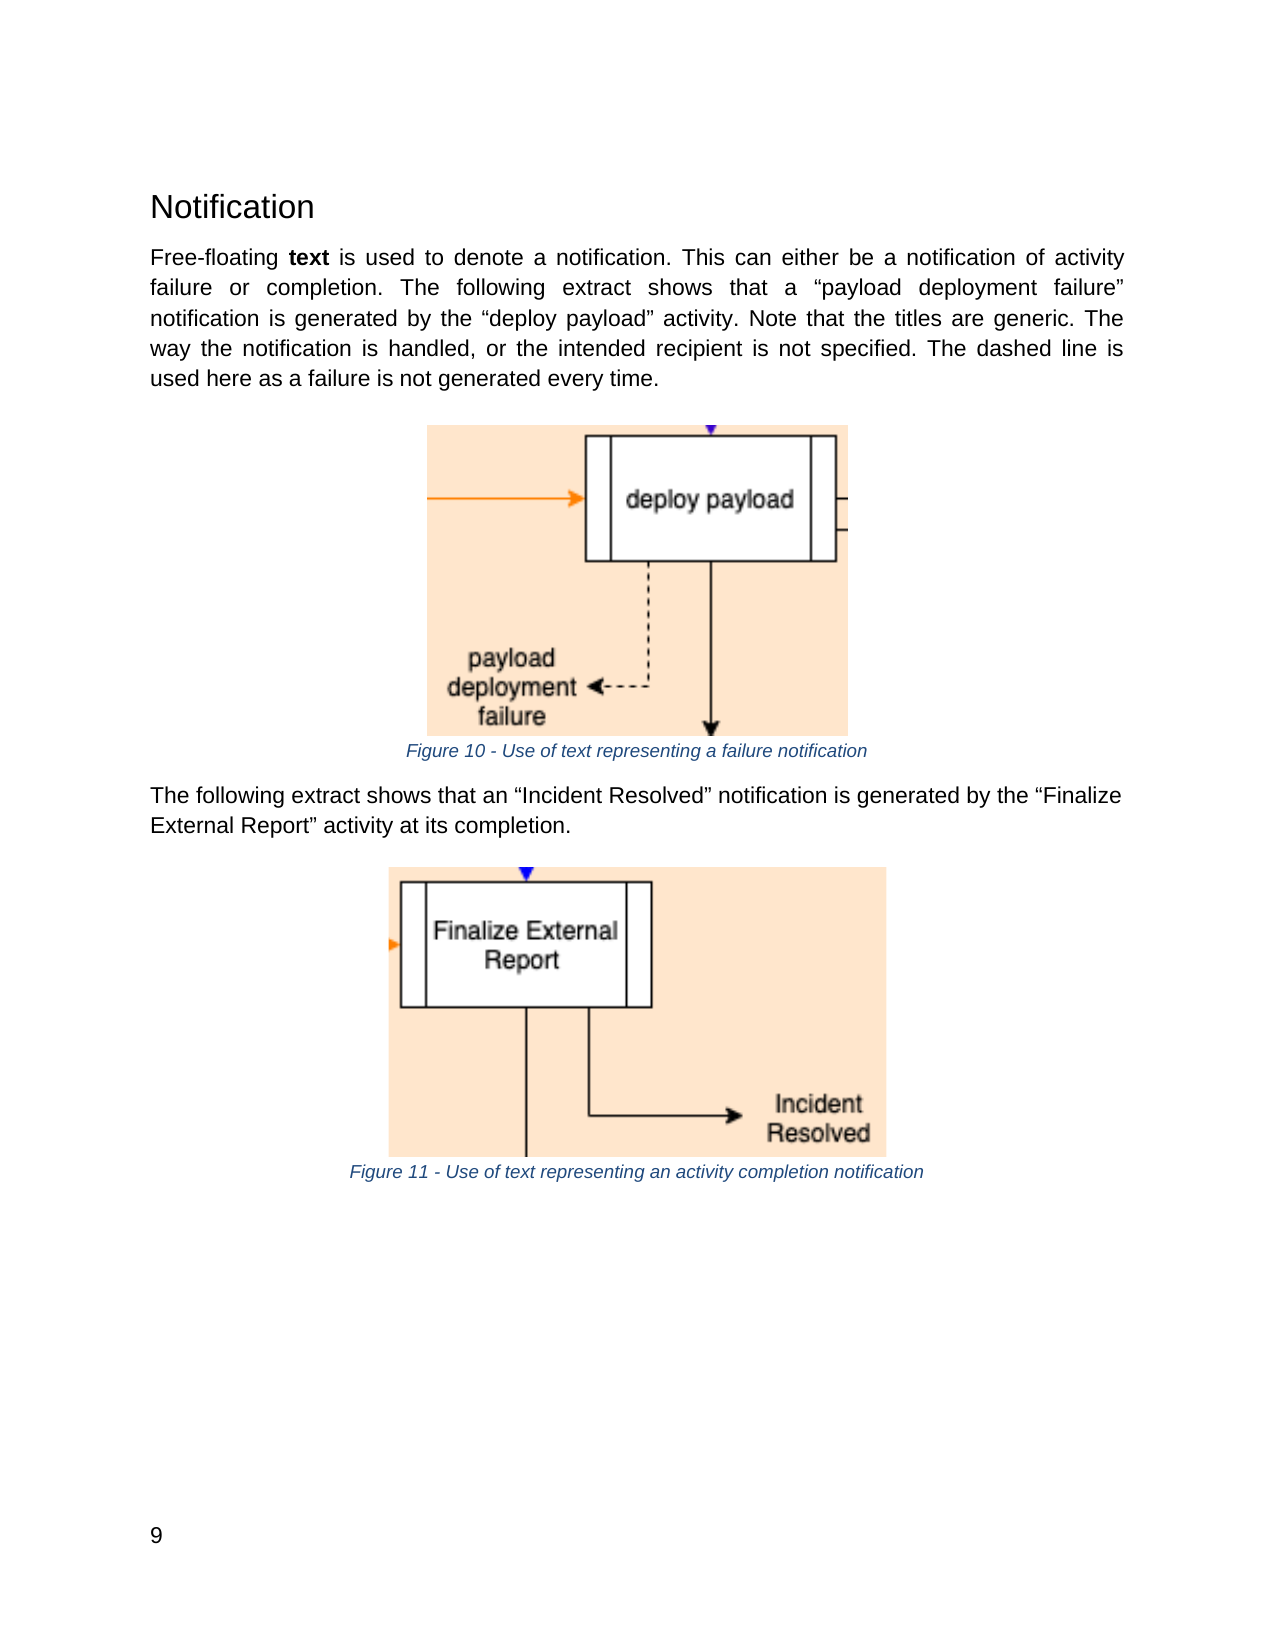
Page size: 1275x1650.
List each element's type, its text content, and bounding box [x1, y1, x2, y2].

picture [427, 425, 848, 736]
text Figure 10 - Use of text representing a failure notification [150, 740, 1125, 761]
text Free-floating text is used to denote a notification. This can either be a notification of activity failure or completion. The following extract shows that a “payload deployment failure” notification is generated by the “deploy payload” activity. Note that the titles are generic. The way the notification is handled, or the intended recipient is not specified. The dashed line is used here as a failure is not generated every time. [150, 244, 1125, 391]
subtitle Notification [150, 187, 1125, 226]
text The following extract shows that an “Incident Resolved” notification is generated by the “Finalize External Report” activity at its completion. [150, 782, 1125, 839]
text Figure 11 - Use of text representing an activity completion notification [150, 1161, 1125, 1182]
picture [388, 867, 887, 1157]
